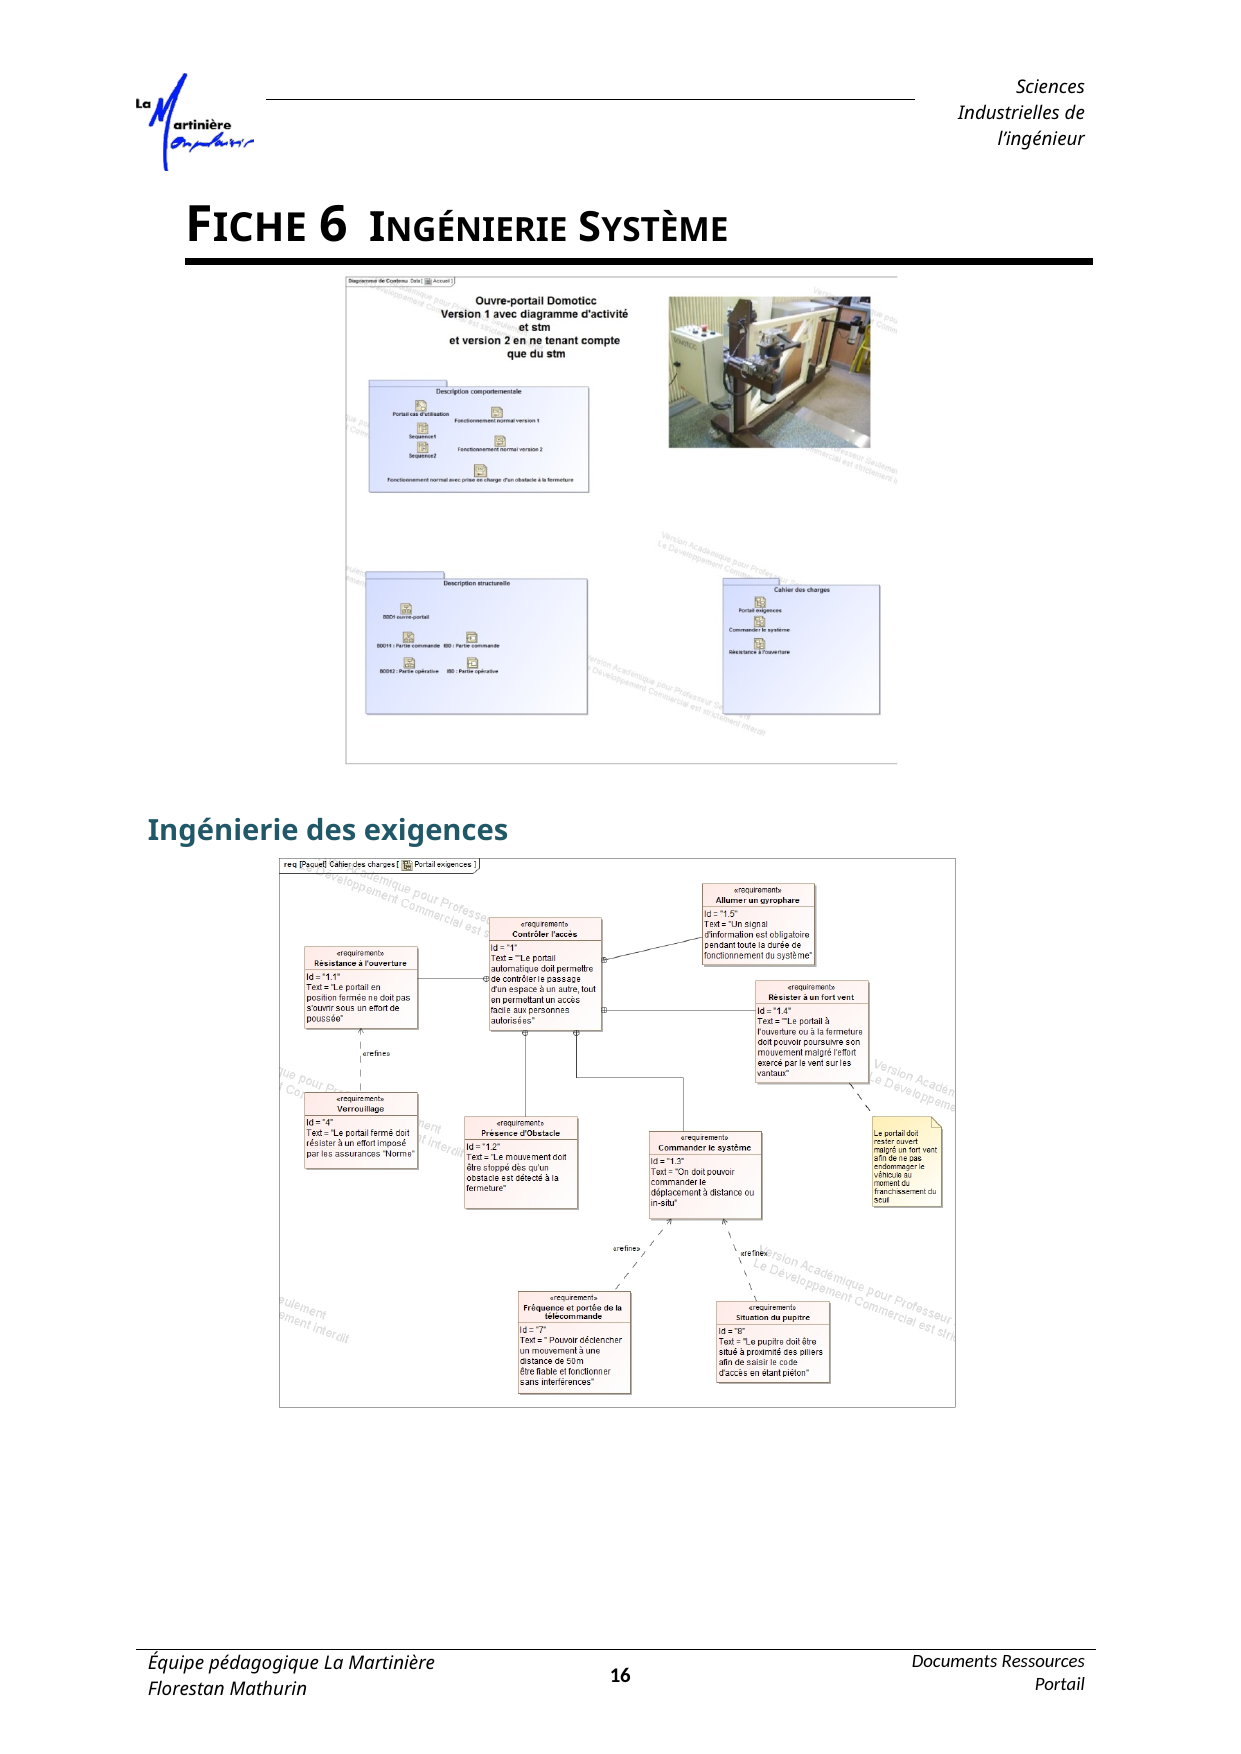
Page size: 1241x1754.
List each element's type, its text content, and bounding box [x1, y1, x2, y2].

subtitle Ingénierie Système [185, 188, 1093, 258]
picture [136, 73, 254, 171]
picture [343, 275, 898, 770]
subtitle Ingénierie des exigences [148, 809, 1093, 848]
picture [275, 854, 965, 1417]
